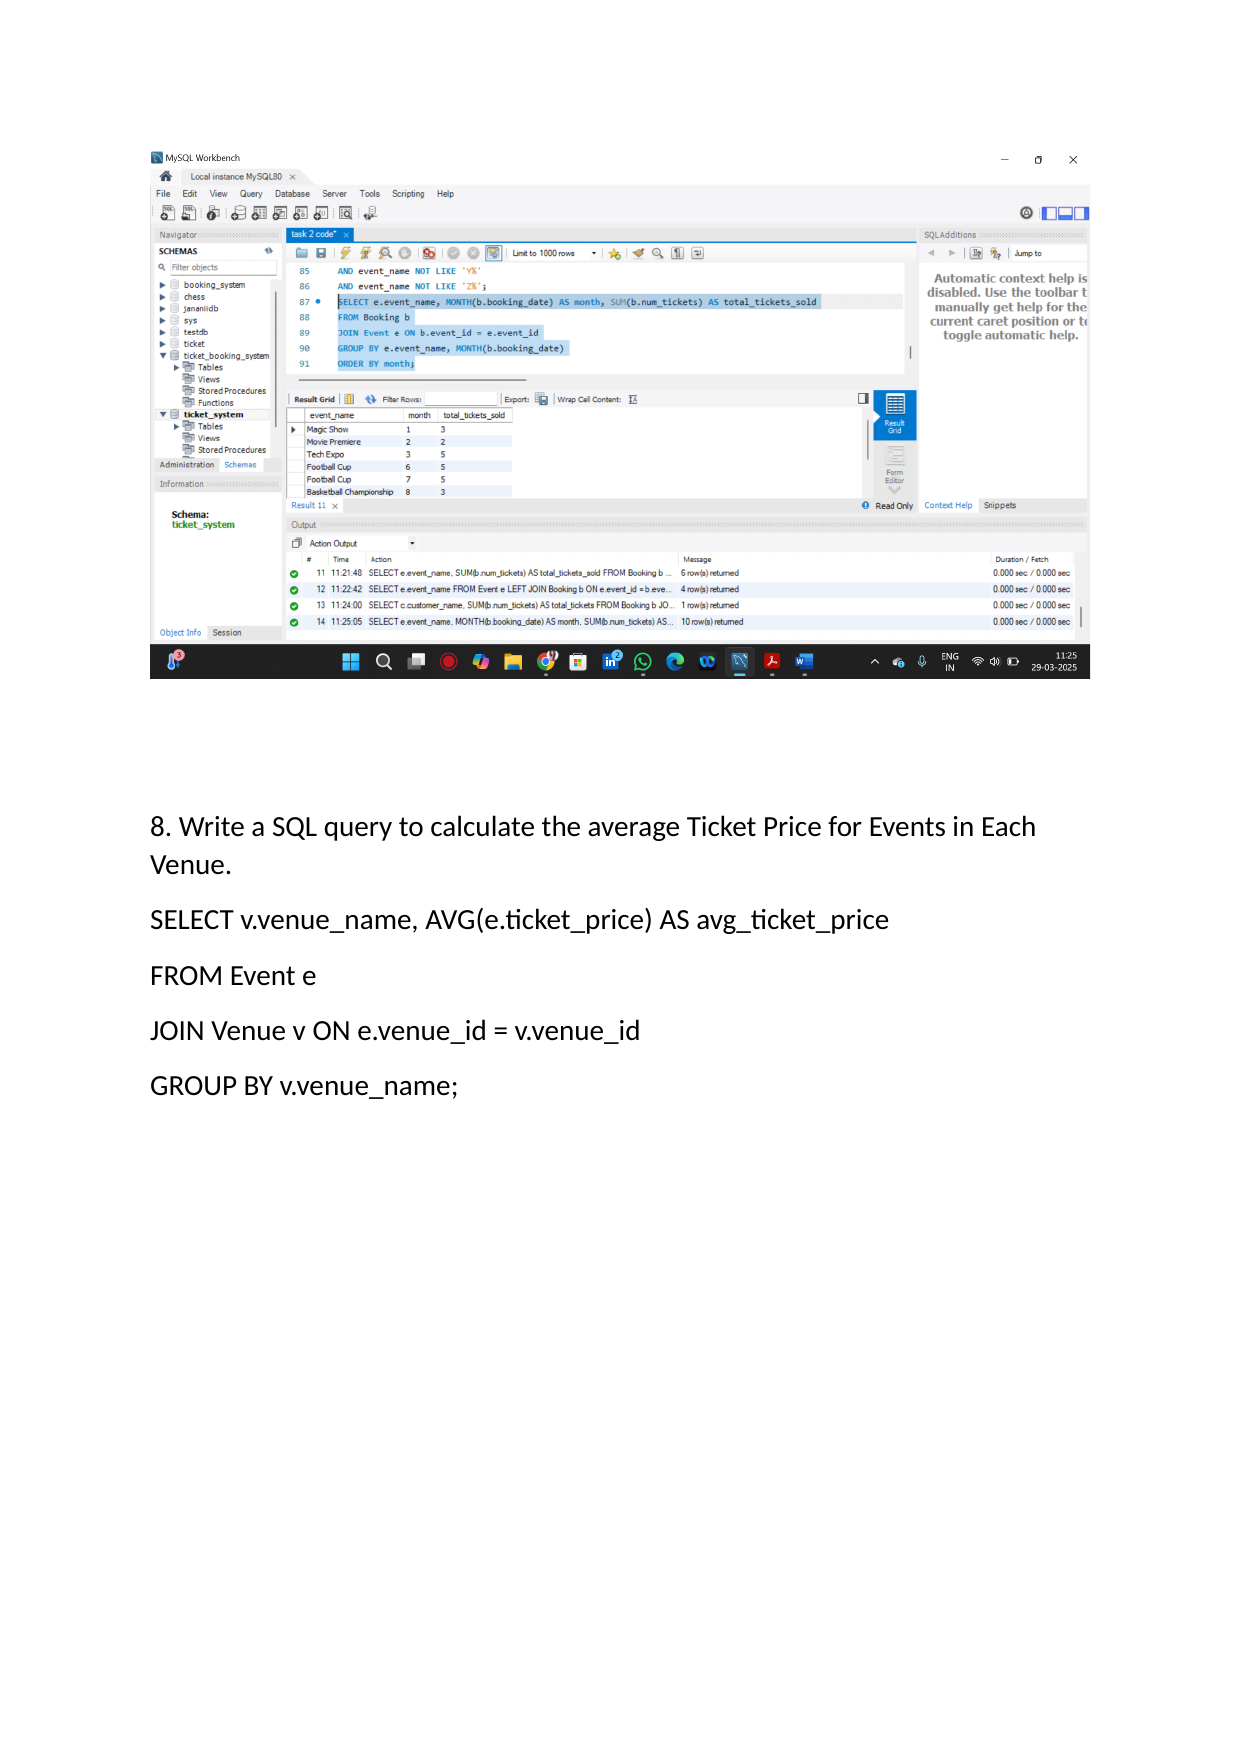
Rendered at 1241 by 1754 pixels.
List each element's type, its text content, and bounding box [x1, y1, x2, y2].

text 8. Write a SQL query to calculate the average Ticket Price for Events in Each Venue. [150, 808, 1090, 882]
text SELECT v.venue_name, AVG(e.ticket_price) AS avg_ticket_price [150, 901, 1090, 937]
text GROUP BY v.venue_name; [150, 1067, 1090, 1102]
picture [150, 150, 1091, 679]
text FROM Event e [150, 957, 1090, 992]
text JOIN Venue v ON e.venue_id = v.venue_id [150, 1012, 1090, 1047]
